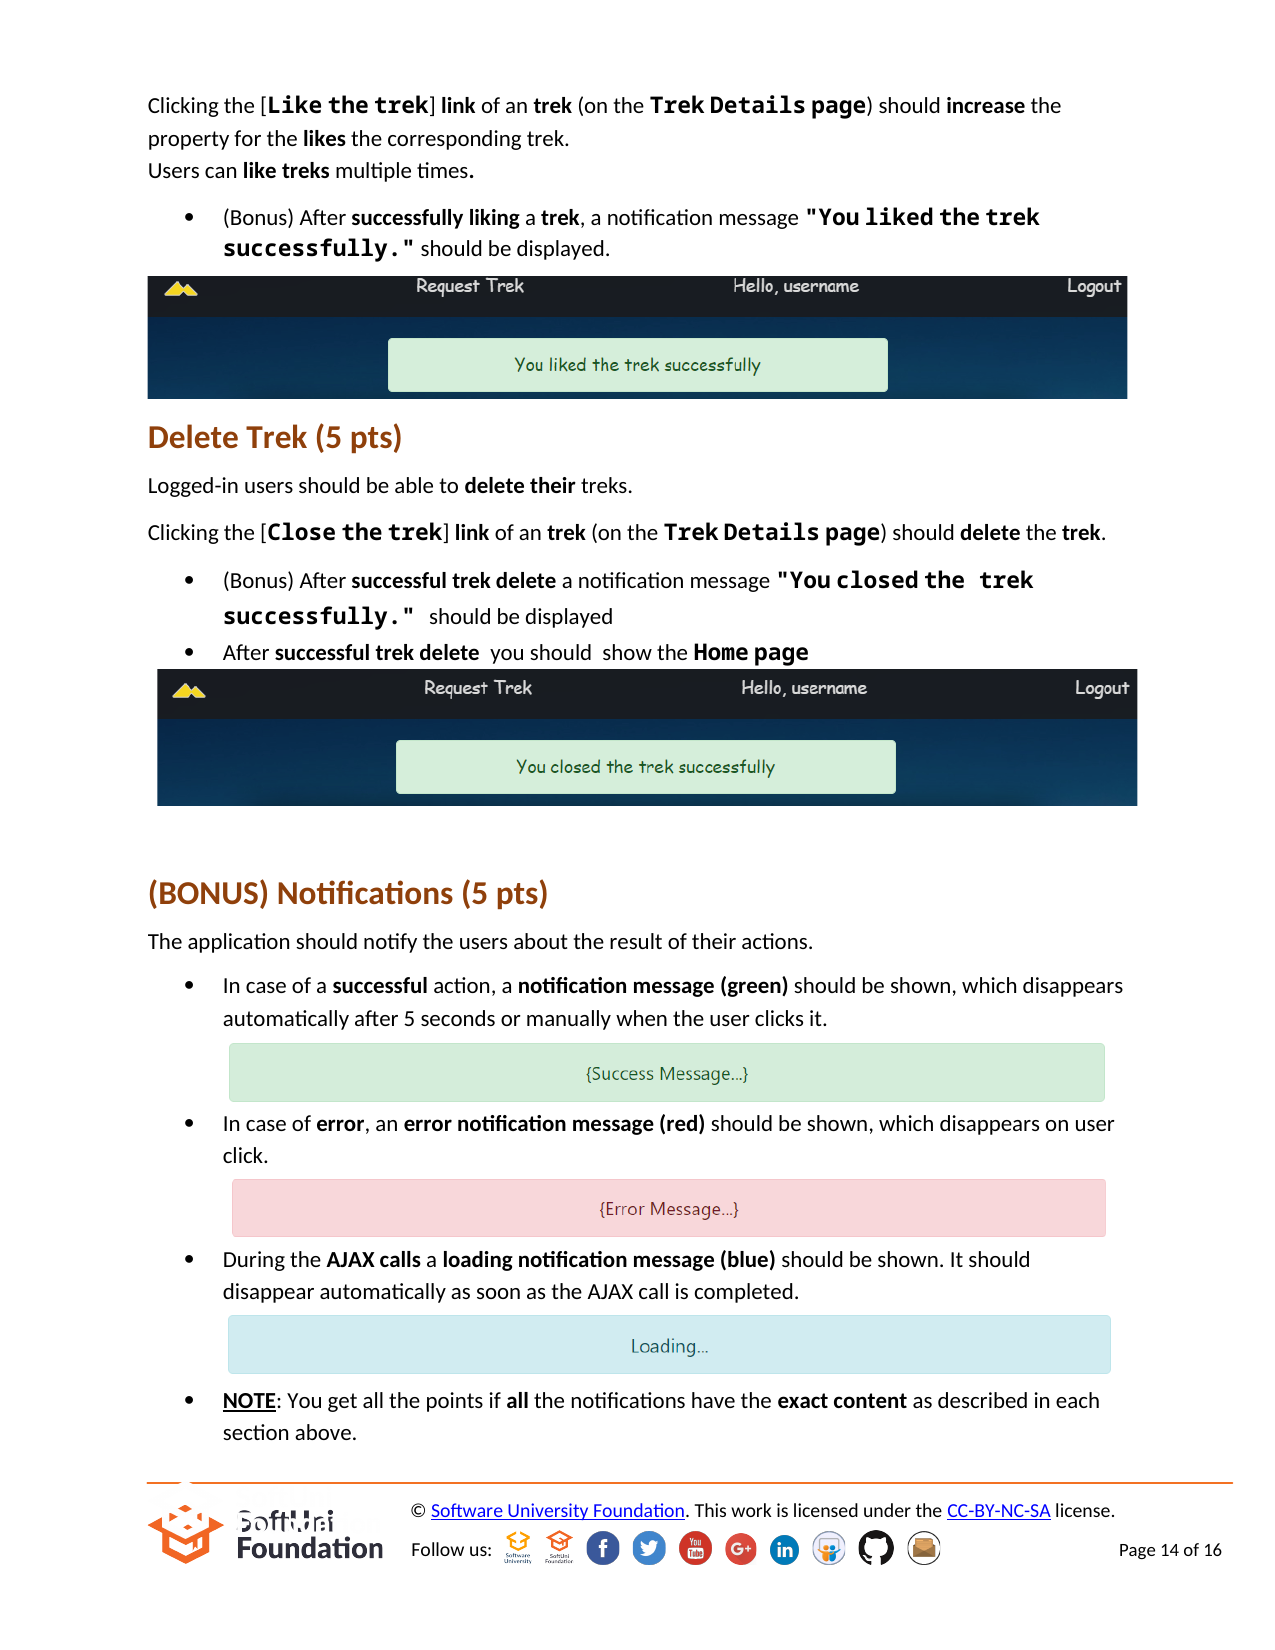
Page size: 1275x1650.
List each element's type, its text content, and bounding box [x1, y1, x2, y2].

picture [791, 1556, 799, 1565]
picture [812, 1531, 846, 1565]
list NOTE: You get all the points if all the notifications have the exact content as described in each section above. [185, 1386, 1127, 1446]
text Clicking the [Close the trek] link of an trek (on the Trek Details page) should delete the trek. [148, 516, 1127, 547]
picture [791, 1535, 799, 1544]
text Logged-in users should be able to delete their treks. [148, 471, 1127, 499]
picture [157, 669, 1138, 806]
picture [545, 1530, 574, 1565]
subtitle (BONUS) Notifications (5 pts) [148, 872, 1127, 912]
text Clicking the [Like the trek] link of an trek (on the Trek Details page) should increase the property for the likes the corresponding trek. Users can like treks multiple times. [148, 89, 1127, 184]
picture [907, 1531, 941, 1565]
list In case of error, an error notification message (red) should be shown, which disappears on user click. [185, 1109, 1127, 1169]
picture [632, 1531, 666, 1565]
list (Bonus) After successfully liking a trek, a notification message "You liked the trek successfully." should be displayed. [185, 201, 1127, 263]
picture [725, 1533, 757, 1565]
picture [679, 1531, 712, 1565]
picture [147, 276, 1128, 399]
list During the AJAX calls a loading notification message (blue) should be shown. It should disappear automatically as soon as the AJAX call is completed. [185, 1245, 1127, 1305]
picture [222, 1309, 1118, 1382]
picture [147, 1480, 383, 1564]
subtitle Delete Trek (5 pts) [148, 416, 1127, 456]
picture [770, 1556, 778, 1565]
picture [222, 1036, 1122, 1105]
picture [783, 1547, 792, 1556]
picture [504, 1531, 532, 1565]
text The application should notify the users about the result of their actions. [148, 927, 1127, 955]
picture [770, 1535, 778, 1544]
list After successful trek delete you should show the Home page [185, 636, 1127, 667]
picture [586, 1531, 620, 1565]
list In case of a successful action, a notification message (green) should be shown, which disappears automatically after 5 seconds or manually when the user clicks it. [185, 972, 1127, 1032]
list (Bonus) After successful trek delete a notification message "You closed the trek successfully." should be displayed [185, 564, 1127, 631]
picture [222, 1173, 1117, 1241]
picture [858, 1530, 894, 1565]
